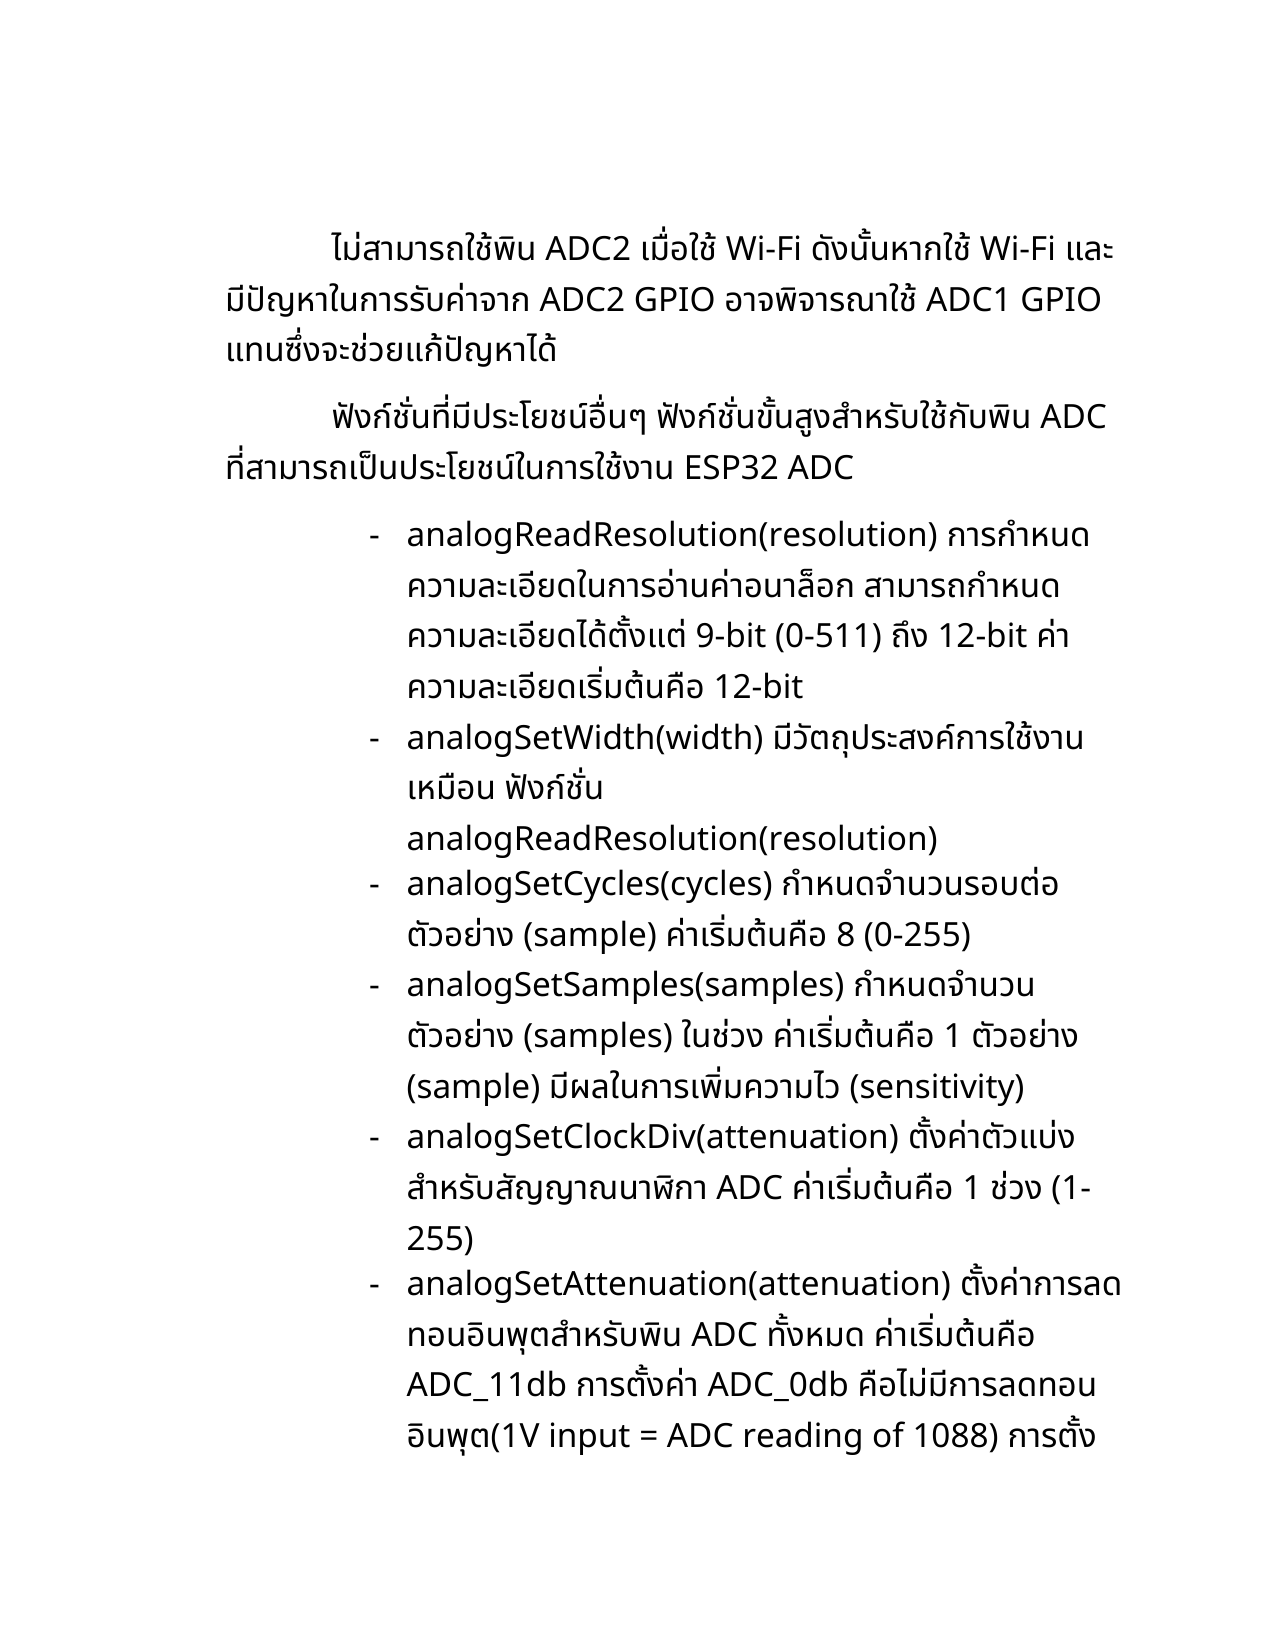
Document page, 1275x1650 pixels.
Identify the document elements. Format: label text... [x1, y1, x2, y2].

list analogSetWidth(width) มีวัตถุประสงค์การใช้งานเหมือน ฟังก์ชั่น analogReadResolution(resolution) [369, 713, 1125, 860]
text ฟังก์ชั่นที่มีประโยชน์อื่นๆ ฟังก์ชั่นขั้นสูงสำหรับใช้กับพิน ADC ที่สามารถเป็นประโยชน์ในการใช้งาน ESP32 ADC [225, 393, 1125, 494]
list analogSetClockDiv(attenuation) ตั้งค่าตัวแบ่งสำหรับสัญญาณนาฬิกา ADC ค่าเริ่มต้นคือ 1 ช่วง (1-255) [369, 1113, 1125, 1260]
list analogReadResolution(resolution) การกำหนดความละเอียดในการอ่านค่าอนาล็อก สามารถกำหนดความละเอียดได้ตั้งแต่ 9-bit (0-511) ถึง 12-bit ค่าความละเอียดเริ่มต้นคือ 12-bit [369, 511, 1125, 713]
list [369, 1260, 1125, 1462]
text ไม่สามารถใช้พิน ADC2 เมื่อใช้ Wi-Fi ดังนั้นหากใช้ Wi-Fi และมีปัญหาในการรับค่าจาก ADC2 GPIO อาจพิจารณาใช้ ADC1 GPIO แทนซึ่งจะช่วยแก้ปัญหาได้ [225, 225, 1125, 377]
list analogSetSamples(samples) กำหนดจำนวนตัวอย่าง (samples) ในช่วง ค่าเริ่มต้นคือ 1 ตัวอย่าง (sample) มีผลในการเพิ่มความไว (sensitivity) [369, 961, 1125, 1113]
list analogSetCycles(cycles) กำหนดจำนวนรอบต่อตัวอย่าง (sample) ค่าเริ่มต้นคือ 8 (0-255) [369, 860, 1125, 961]
